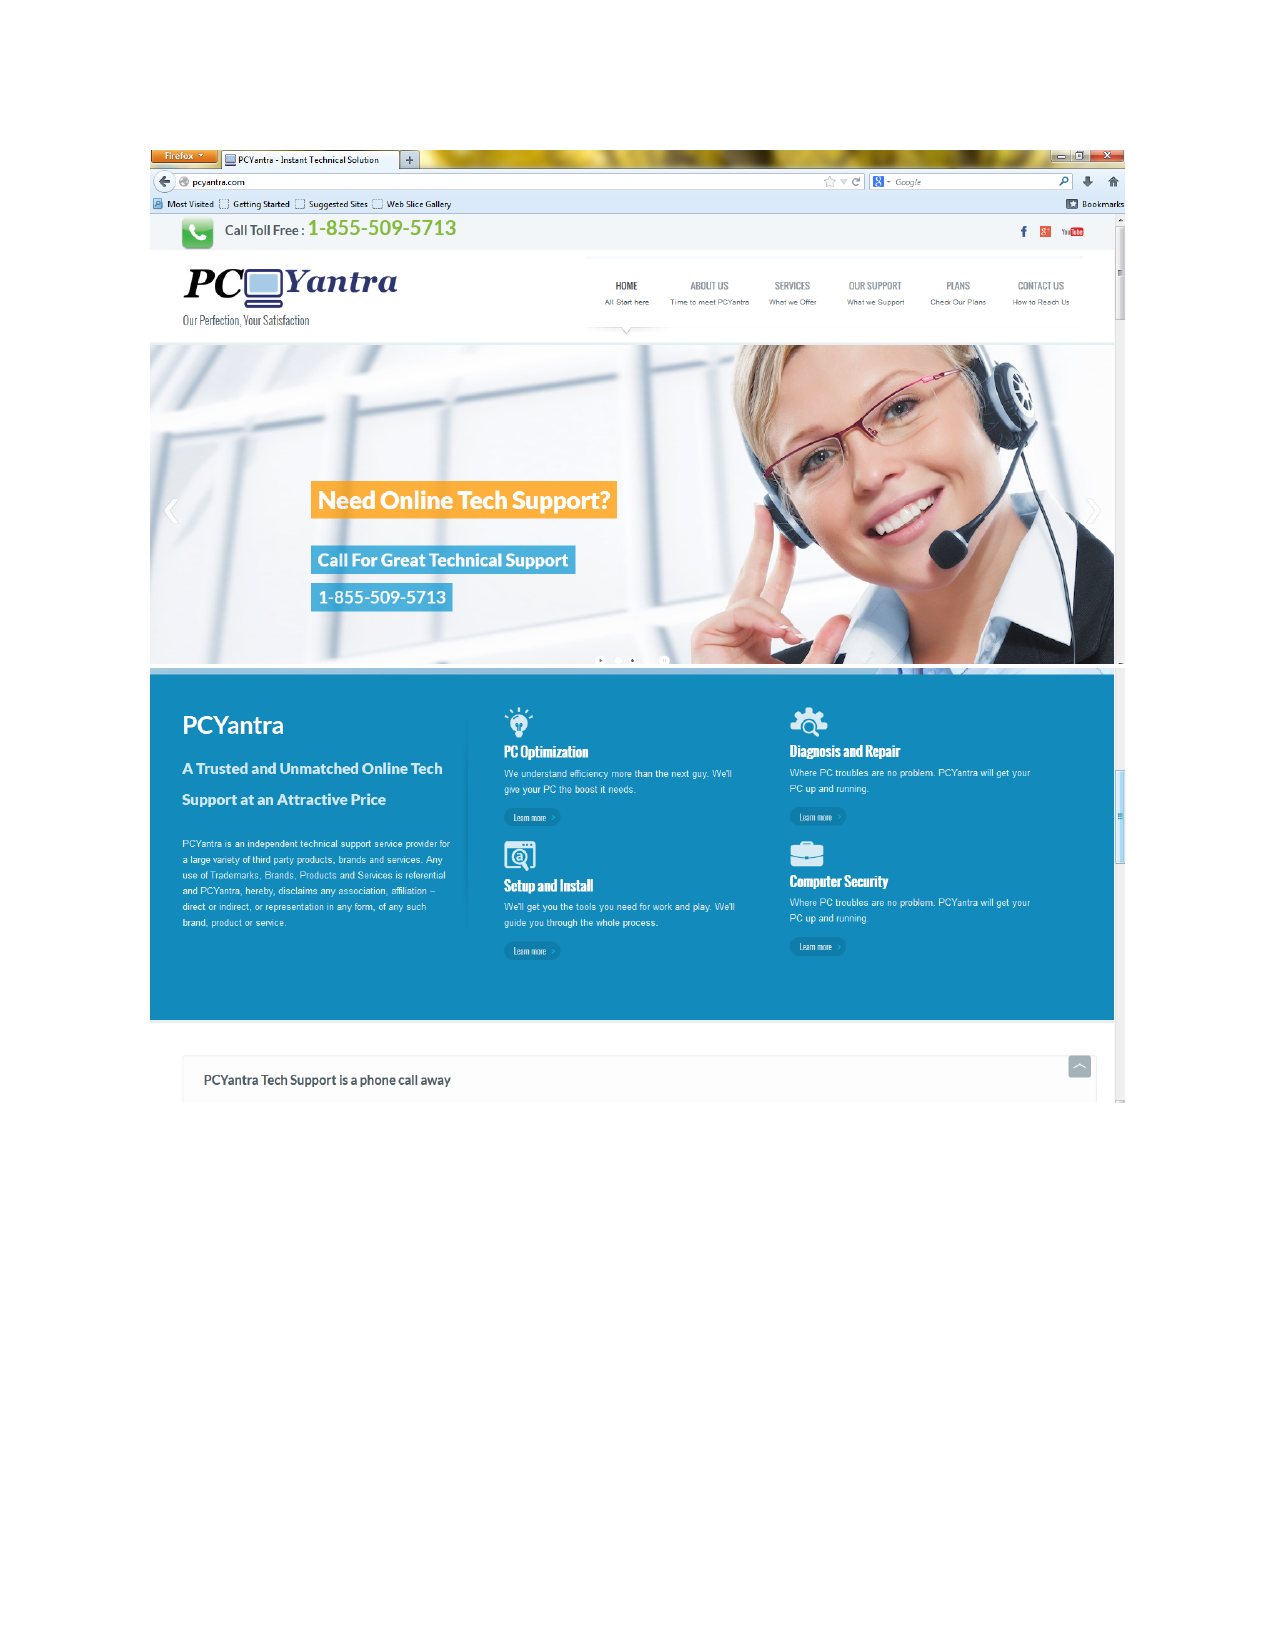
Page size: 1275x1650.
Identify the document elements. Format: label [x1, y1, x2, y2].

picture [150, 668, 1125, 1103]
picture [150, 150, 1125, 664]
